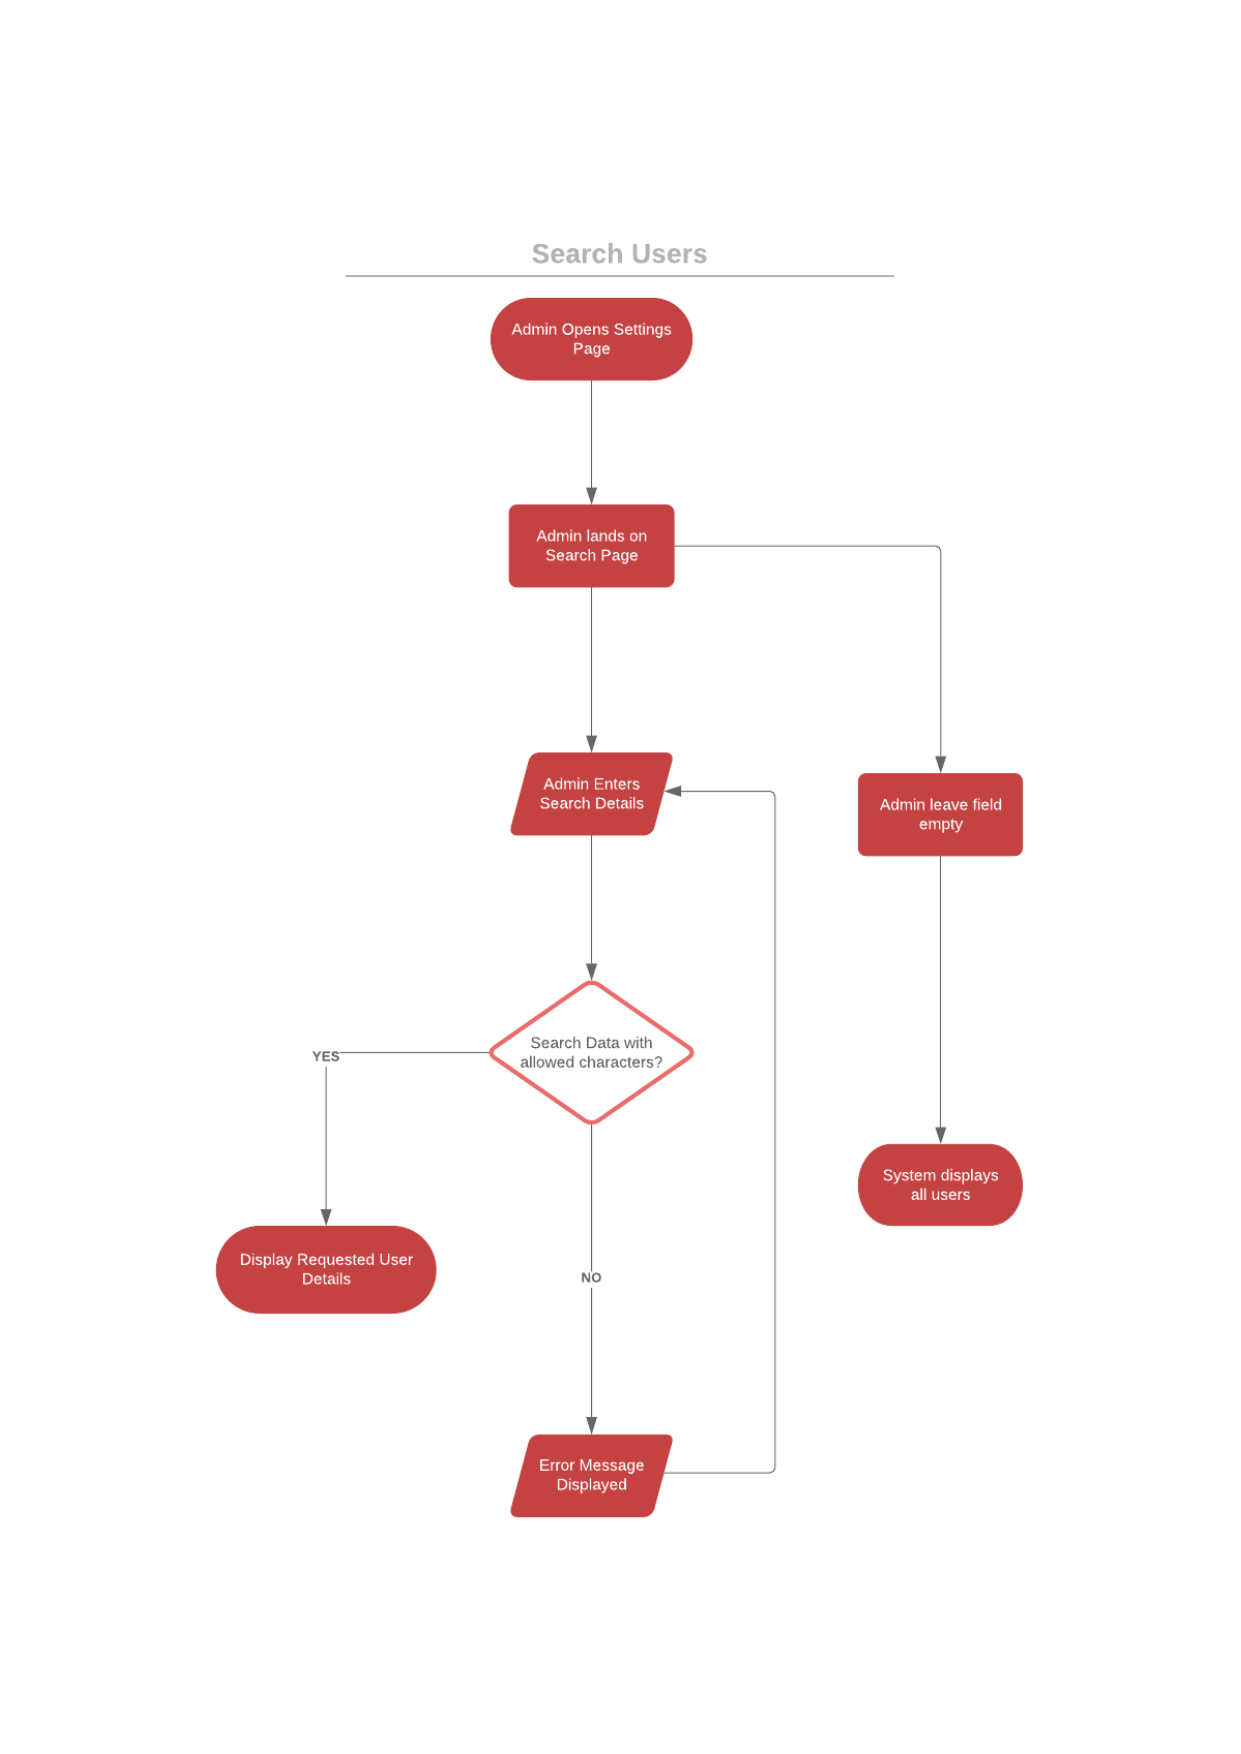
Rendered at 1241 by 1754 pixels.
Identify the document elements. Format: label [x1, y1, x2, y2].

picture [153, 150, 1087, 1604]
